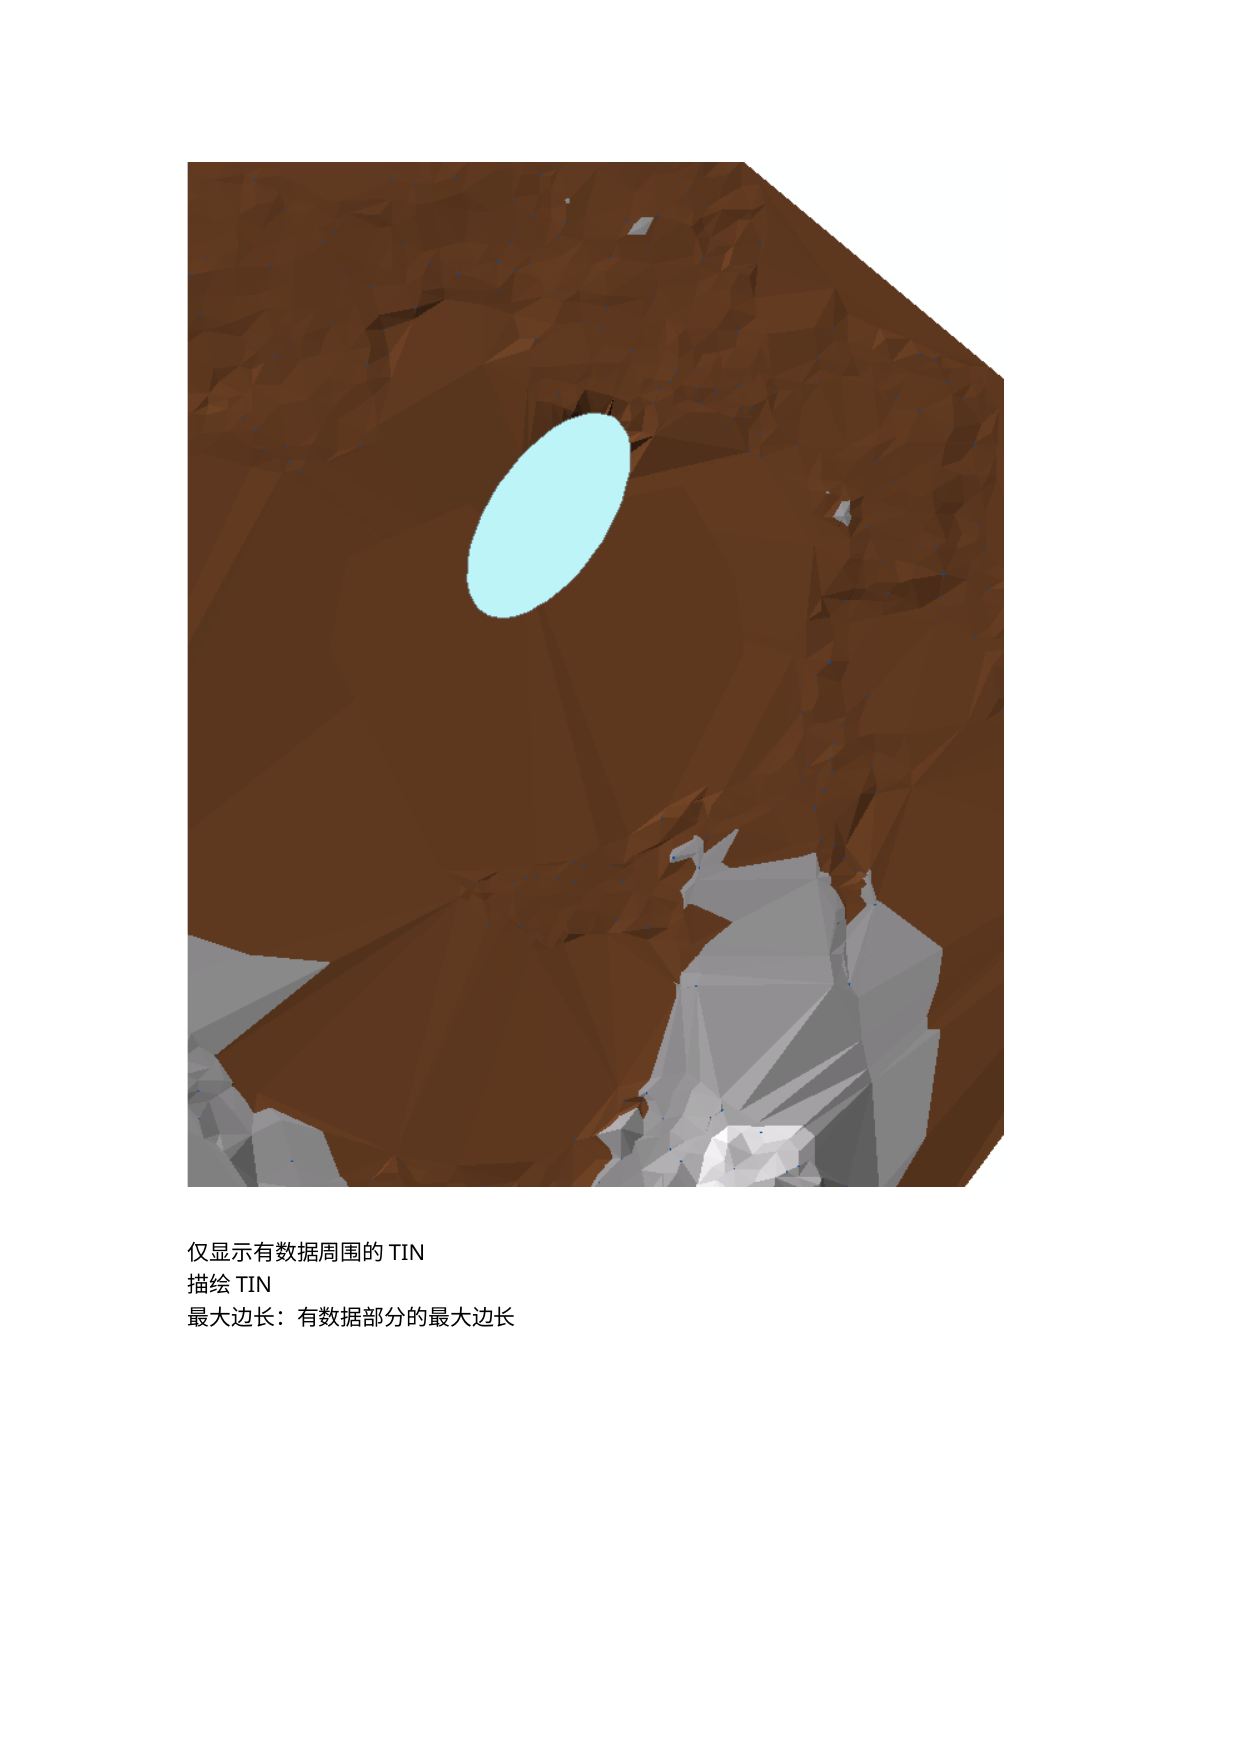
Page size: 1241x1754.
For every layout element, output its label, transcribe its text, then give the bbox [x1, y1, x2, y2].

text 描绘TIN [187, 1267, 1053, 1299]
picture [187, 162, 1004, 1187]
text 最大边长：有数据部分的最大边长 [187, 1299, 1053, 1332]
text 仅显示有数据周围的TIN [187, 1234, 1053, 1267]
